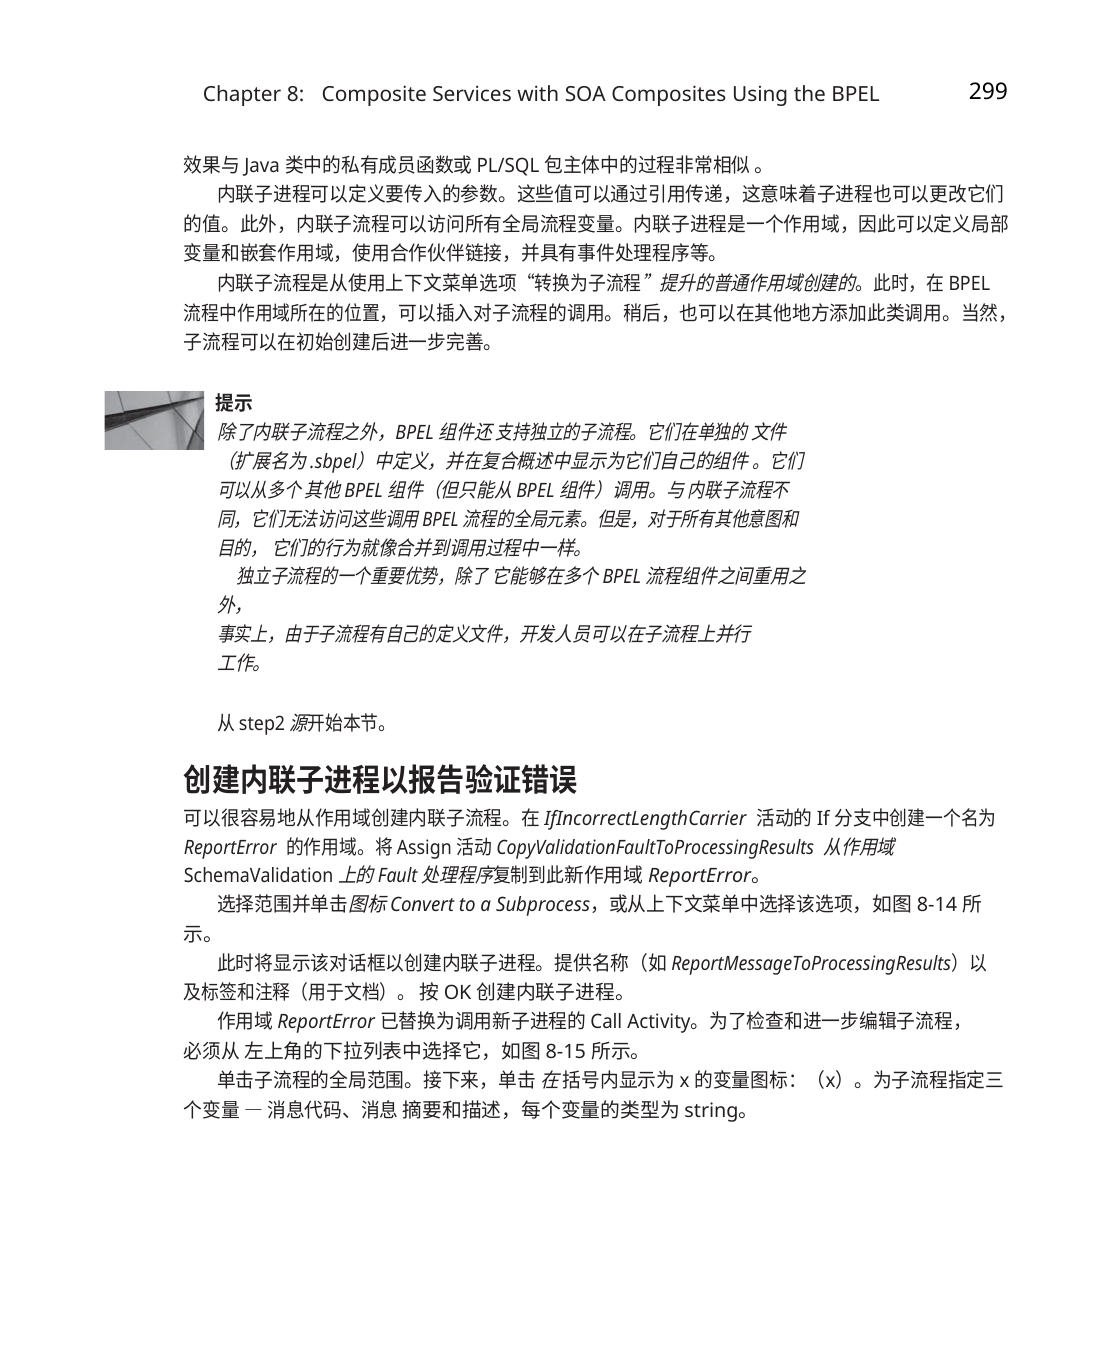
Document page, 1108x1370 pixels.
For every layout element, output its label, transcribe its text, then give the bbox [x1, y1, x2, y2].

subtitle 提示 [215, 387, 1107, 416]
text 从 step2 源开始本节。 [217, 707, 1107, 736]
text 事实上，由于子流程有自己的定义文件，开发人员可以在子流程上并行工作。 [217, 619, 766, 676]
text 单击子流程的全局范围。接下来，单击 在 括号内显示为 x 的变量图标：（x）。为子流程指定三个变量 — 消息代码、消息 摘要和描述，每个变量的类型为 string。 [184, 1065, 1013, 1123]
text 内联子流程是从使用上下文菜单选项“转换为子流程”提升的普通作用域创建的。此时，在 BPEL 流程中作用域所在的位置，可以插入对子流程的调用。稍后，也可以在其他地方添加此类调用。当然，子流程可以在初始创建后进一步完善。 [184, 268, 1012, 355]
text 可以很容易地从作用域创建内联子流程。在 IfIncorrectLengthCarrier 活动的 If 分支中创建一个名为 ReportError 的作用域。将 Assign 活动 CopyValidationFaultToProcessingResults 从作用域 SchemaValidation 上的 Fault 处理程序复制到此新作用域 ReportError。 [184, 802, 1014, 889]
text 选择范围并单击图标 Convert to a Subprocess，或从上下文菜单中选择该选项，如图 8-14 所示。 [184, 889, 987, 947]
text 独立子流程的一个重要优势，除了 它能够在多个 BPEL 流程组件之间重用之外， [217, 561, 809, 618]
text 效果与 Java 类中的私有成员函数或 PL/SQL 包主体中的过程非常相似 。 [184, 149, 1012, 178]
text 作用域 ReportError 已替换为调用新子进程的 Call Activity。为了检查和进一步编辑子流程，必须从 左上角的下拉列表中选择它，如图 8-15 所示。 [184, 1006, 968, 1064]
text 内联子进程可以定义要传入的参数。这些值可以通过引用传递，这意味着子进程也可以更改它们的值。此外，内联子流程可以访问所有全局流程变量。内联子进程是一个作用域，因此可以定义局部变量和嵌套作用域，使用合作伙伴链接，并具有事件处理程序等。 [184, 179, 1016, 266]
text 除了内联子流程之外，BPEL 组件还 支持独立的子流程。它们在单独的 文件（扩展名为 .sbpel）中定义，并在复合概述中显示为它们自己的组件 。它们可以从多个 其他 BPEL 组件（但只能从 BPEL 组件）调用。与 内联子流程不同，它们无法访问这些调用 BPEL 流程的全局元素。但是，对于所有其他意图和目的， 它们的行为就像合并到调用过程中一样。 [217, 416, 803, 561]
picture [104, 391, 205, 450]
text 创建内联子进程以报告验证错误 [184, 756, 1107, 801]
text 此时将显示该对话框以创建内联子进程。提供名称（如 ReportMessageToProcessingResults）以及标签和注释（用于文档）。 按 OK 创建内联子进程。 [184, 948, 997, 1006]
